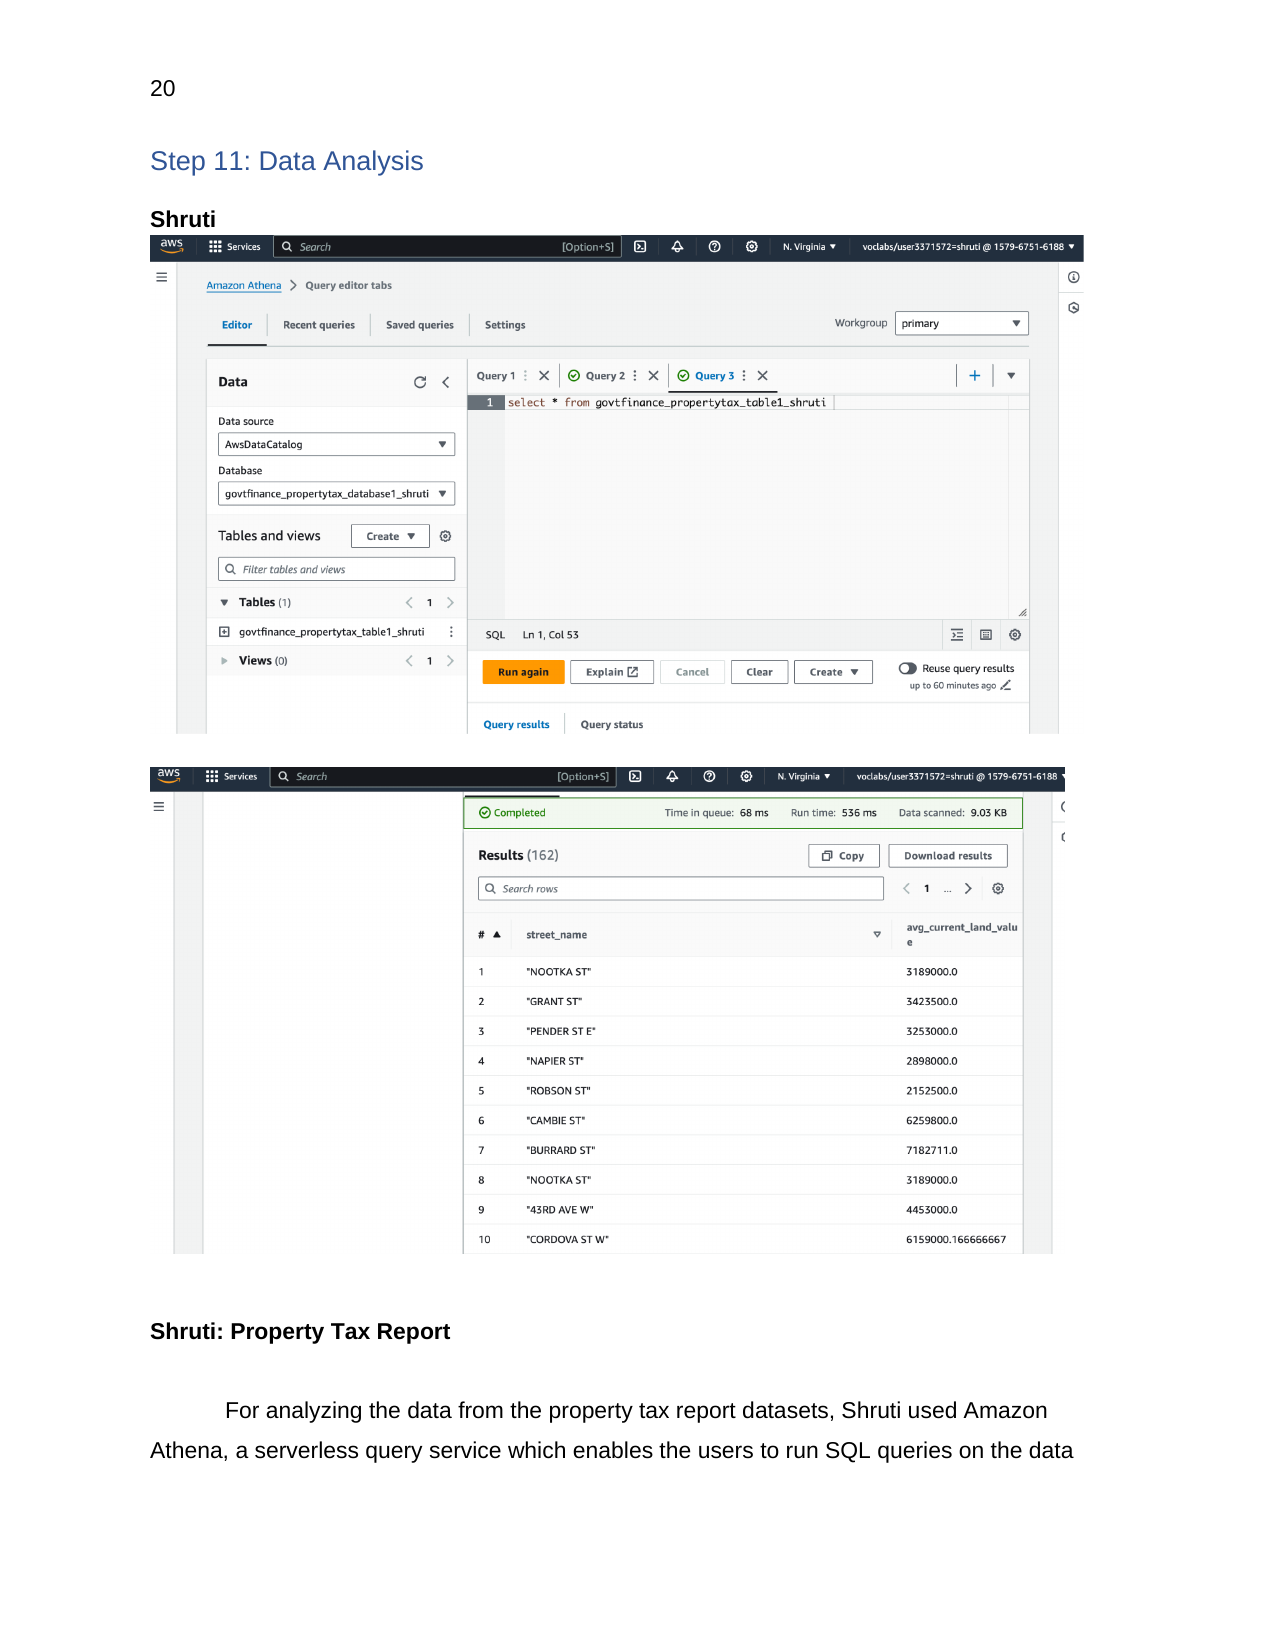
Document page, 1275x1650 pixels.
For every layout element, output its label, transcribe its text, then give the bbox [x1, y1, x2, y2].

picture [150, 767, 1065, 1254]
text Shruti: Property Tax Report [150, 1318, 1125, 1344]
picture [150, 235, 1084, 734]
text Shruti [150, 206, 1125, 232]
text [150, 1397, 1125, 1463]
subtitle Step 11: Data Analysis [150, 150, 1125, 175]
